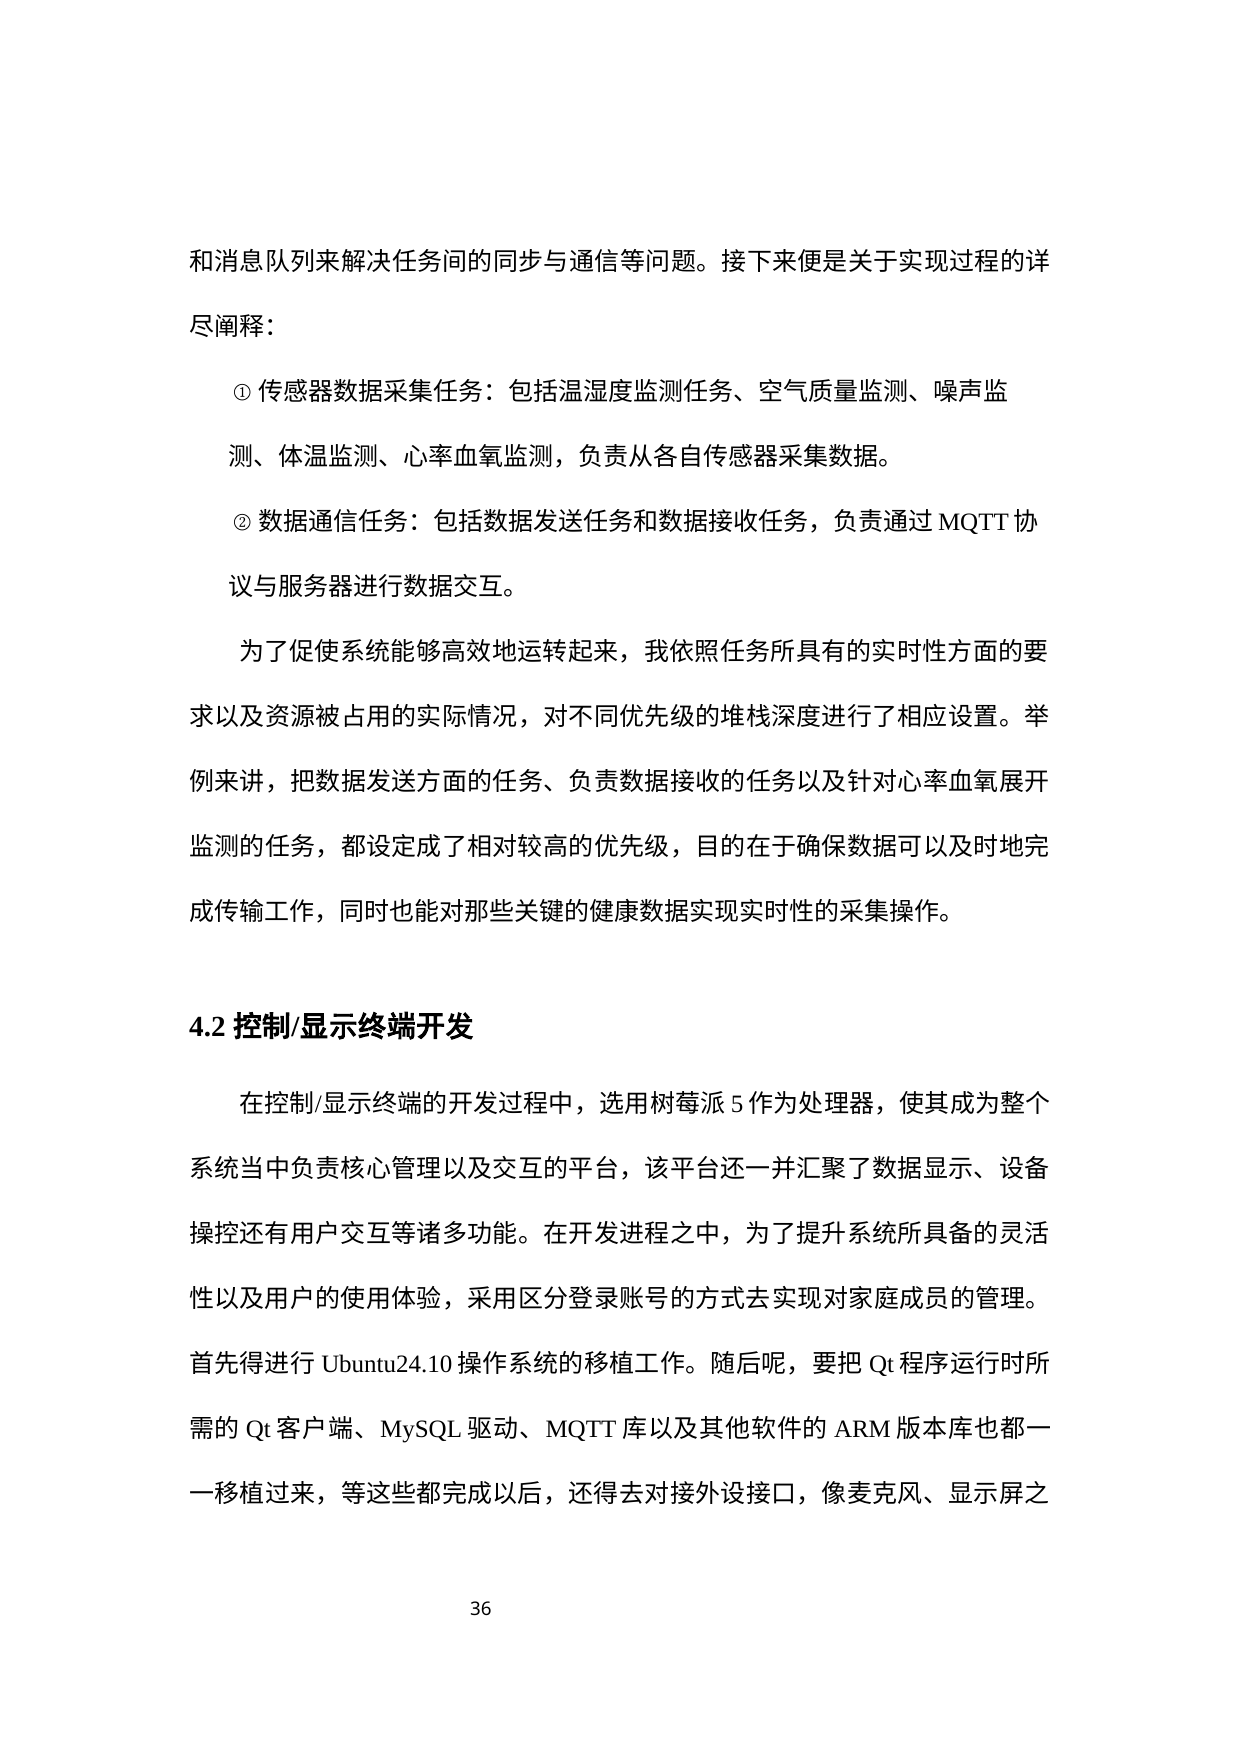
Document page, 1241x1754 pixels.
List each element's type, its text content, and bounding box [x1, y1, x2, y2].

list 传感器数据采集任务：包括温湿度监测任务、空气质量监测、噪声监测、体温监测、心率血氧监测，负责从各自传感器采集数据。 [228, 357, 1051, 487]
text 为了促使系统能够高效地运转起来，我依照任务所具有的实时性方面的要求以及资源被占用的实际情况，对不同优先级的堆栈深度进行了相应设置。举例来讲，把数据发送方面的任务、负责数据接收的任务以及针对心率血氧展开监测的任务，都设定成了相对较高的优先级，目的在于确保数据可以及时地完成传输工作，同时也能对那些关键的健康数据实现实时性的采集操作。 [189, 617, 1051, 942]
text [189, 1069, 1051, 1524]
subtitle 控制/显示终端开发 [189, 992, 1051, 1057]
list 数据通信任务：包括数据发送任务和数据接收任务，负责通过MQTT协议与服务器进行数据交互。 [228, 487, 1051, 617]
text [189, 227, 1051, 357]
